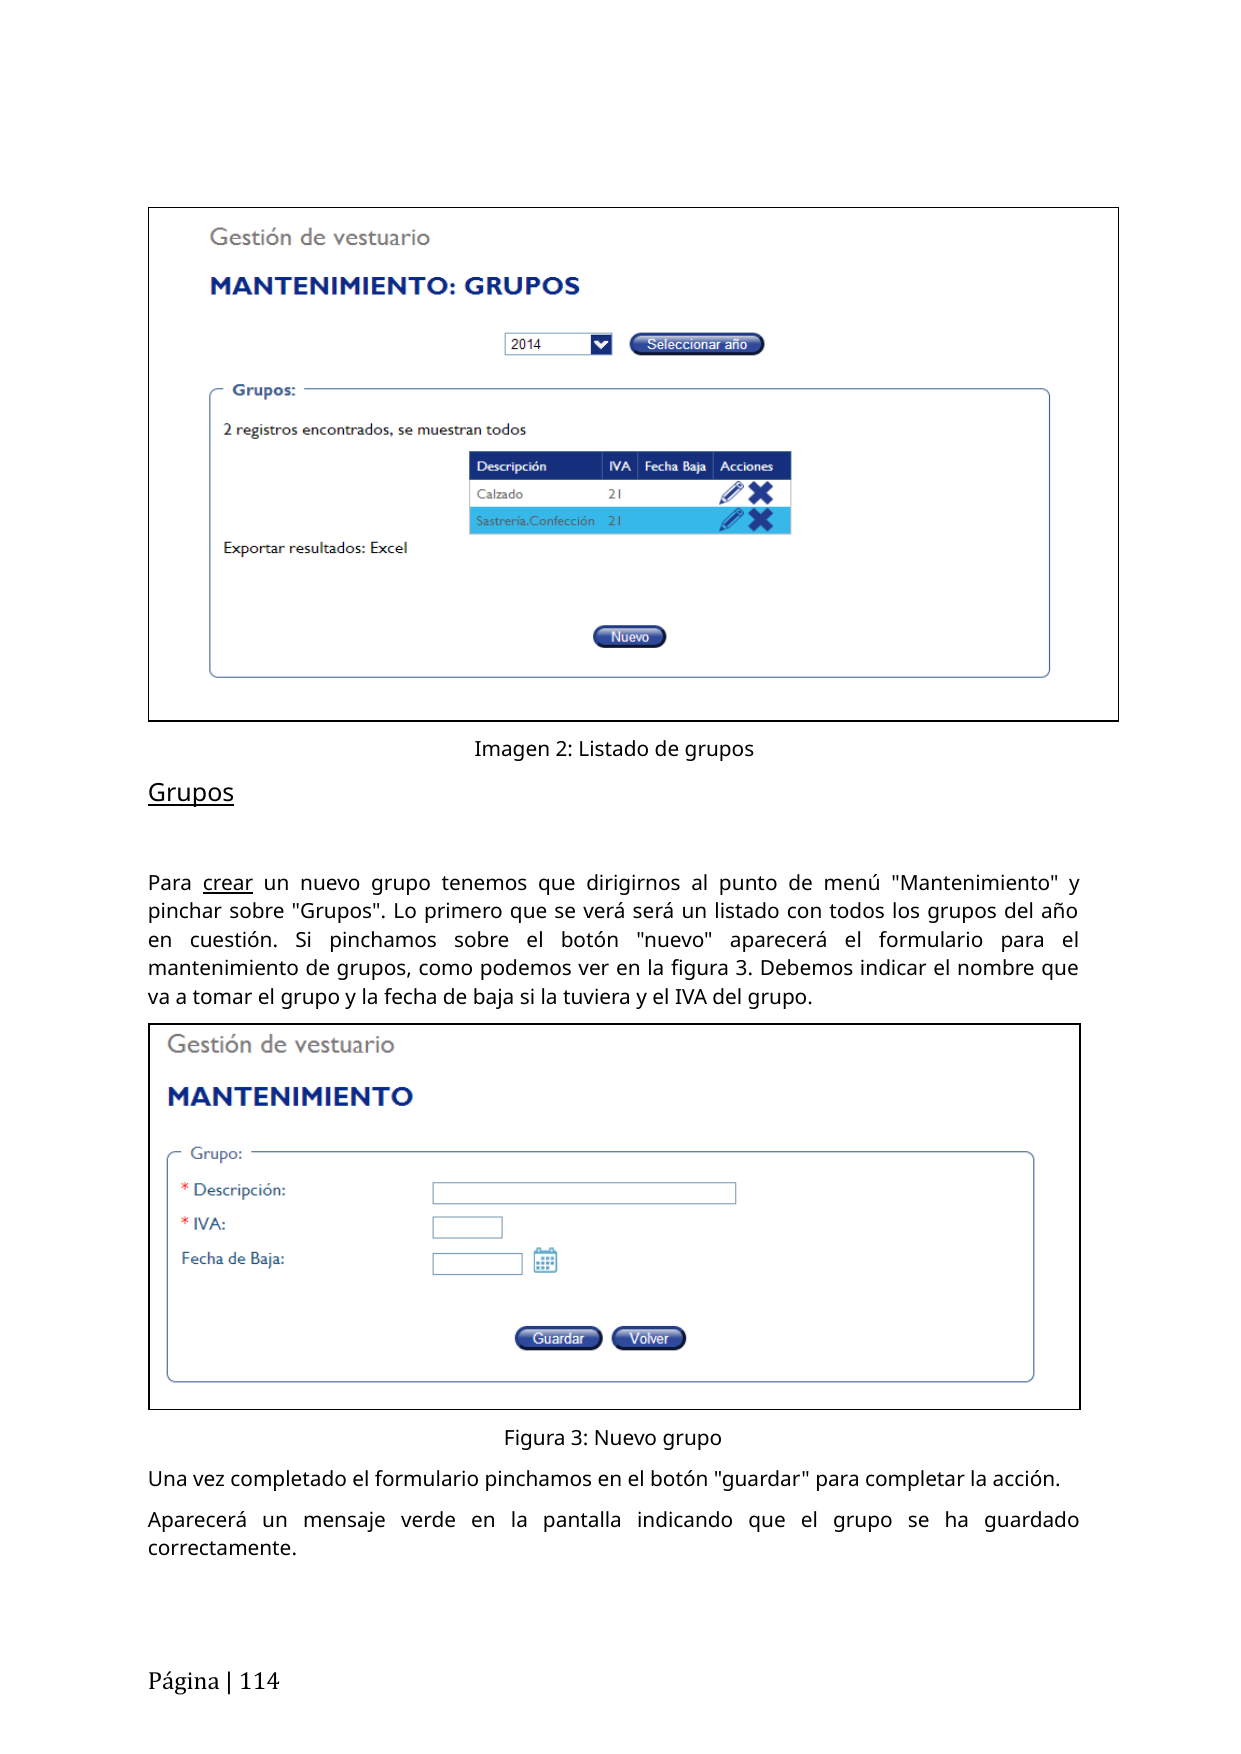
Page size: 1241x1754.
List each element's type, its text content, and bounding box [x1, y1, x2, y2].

text Aparecerá un mensaje verde en la pantalla indicando que el grupo se ha guardado correctamente. [148, 1505, 1081, 1562]
text Grupos [148, 775, 1081, 809]
picture [150, 1025, 1079, 1409]
picture [149, 208, 1118, 720]
text Imagen 2: Listado de grupos [148, 734, 1081, 762]
text Figura 3: Nuevo grupo [148, 1423, 1081, 1451]
text Una vez completado el formulario pinchamos en el botón "guardar" para completar la acción. [148, 1464, 1081, 1492]
text Para crear un nuevo grupo tenemos que dirigirnos al punto de menú "Mantenimiento" y pinchar sobre "Grupos". Lo primero que se verá será un listado con todos los grupos del año en cuestión. Si pinchamos sobre el botón "nuevo" aparecerá el formulario para el mantenimiento de grupos, como podemos ver en la figura 3. Debemos indicar el nombre que va a tomar el grupo y la fecha de baja si la tuviera y el IVA del grupo. [148, 868, 1081, 1010]
